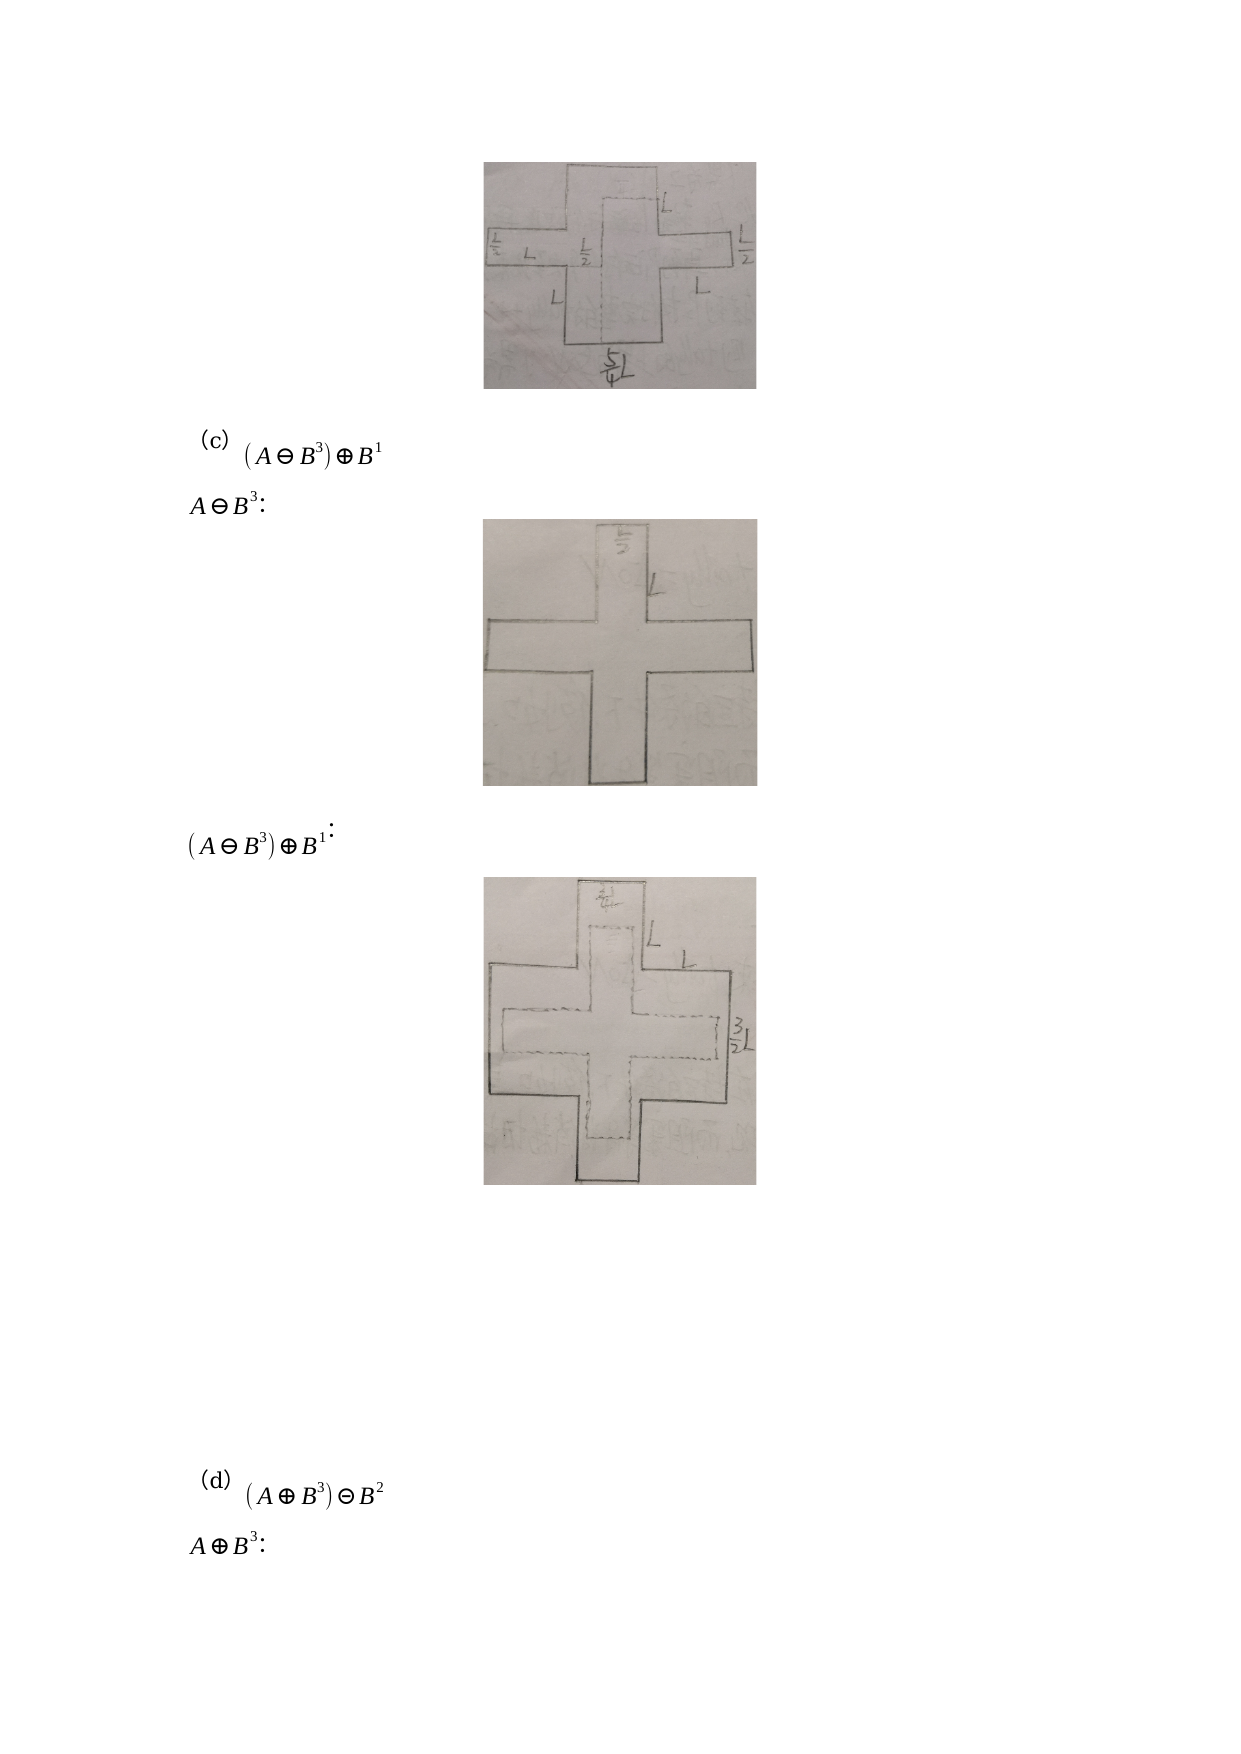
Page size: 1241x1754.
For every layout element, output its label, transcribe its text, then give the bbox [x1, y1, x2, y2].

picture [482, 519, 758, 786]
text ： [187, 487, 1053, 519]
picture [483, 162, 757, 389]
text ： [187, 812, 1053, 877]
text （c） [187, 422, 1053, 487]
text ： [187, 1527, 1053, 1559]
picture [483, 877, 757, 1185]
text （d） [187, 1462, 1053, 1527]
